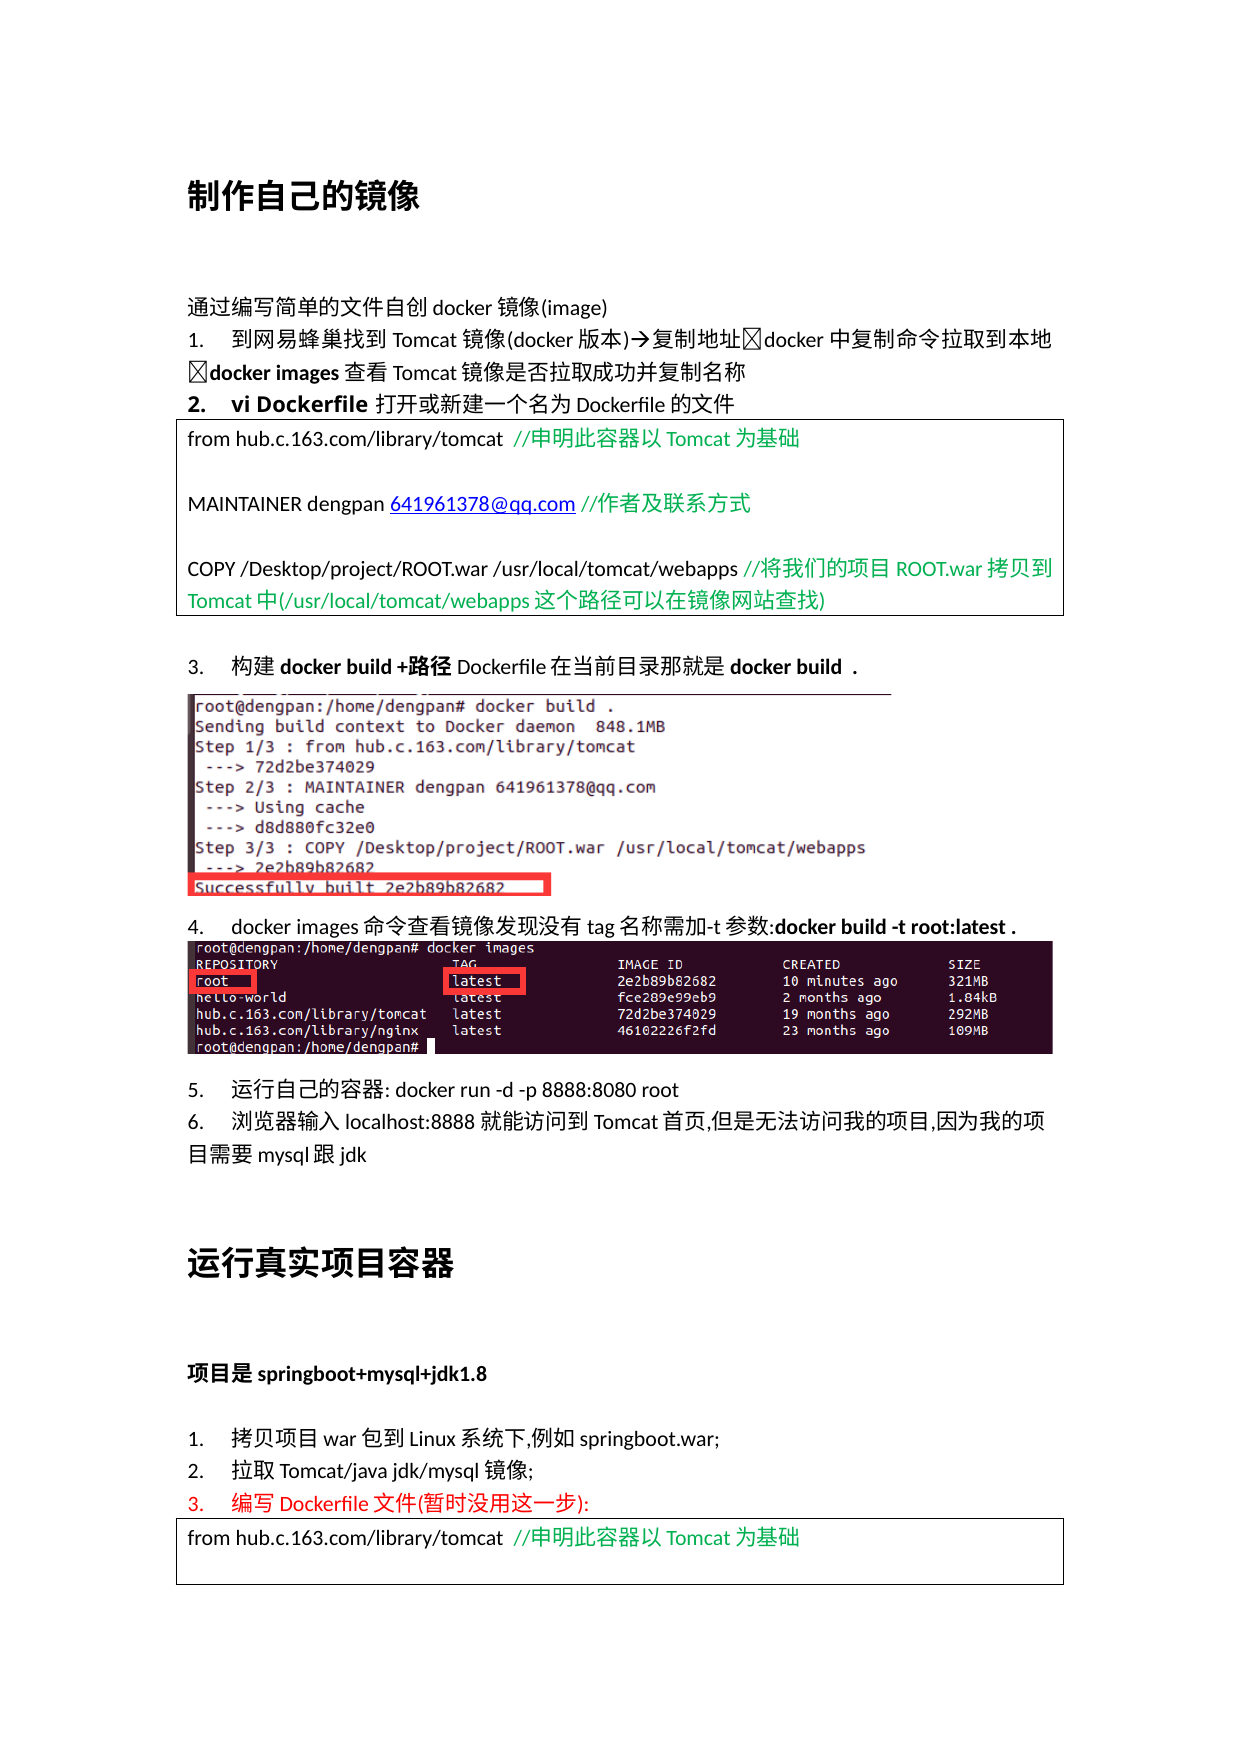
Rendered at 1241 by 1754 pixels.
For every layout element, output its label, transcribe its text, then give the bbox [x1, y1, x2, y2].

text 项目是springboot+mysql+jdk1.8 [187, 1356, 1053, 1388]
text 通过编写简单的文件自创docker镜像(image) [187, 289, 1053, 322]
subtitle 运行真实项目容器 [187, 1228, 1053, 1293]
text 1. 拷贝项目war包到Linux系统下,例如springboot.war; [187, 1421, 1053, 1453]
text 1. 到网易蜂巢找到Tomcat镜像(docker版本)复制地址docker中复制命令拉取到本地docker images 查看Tomcat镜像是否拉取成功并复制名称 [187, 322, 1053, 387]
subtitle 制作自己的镜像 [187, 162, 1053, 227]
text 2. 拉取Tomcat/java jdk/mysql镜像; [187, 1453, 1053, 1486]
text 3. 构建 docker build +路径 Dockerfile在当前目录那就是docker build . [187, 649, 1053, 681]
text 2. vi Dockerfile 打开或新建一个名为Dockerfile的文件 [187, 387, 1053, 419]
text 4. docker images 命令查看镜像发现没有tag名称需加-t参数:docker build -t root:latest . [187, 909, 1053, 941]
text 6. 浏览器输入localhost:8888 就能访问到Tomcat首页,但是无法访问我的项目,因为我的项目需要mysql跟jdk [187, 1104, 1053, 1169]
picture [187, 694, 892, 896]
text 5. 运行自己的容器: docker run -d -p 8888:8080 root [187, 1071, 1053, 1104]
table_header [177, 1519, 1063, 1584]
text 3. 编写Dockerfile文件(暂时没用这一步): [187, 1486, 1053, 1518]
picture [187, 941, 1053, 1054]
